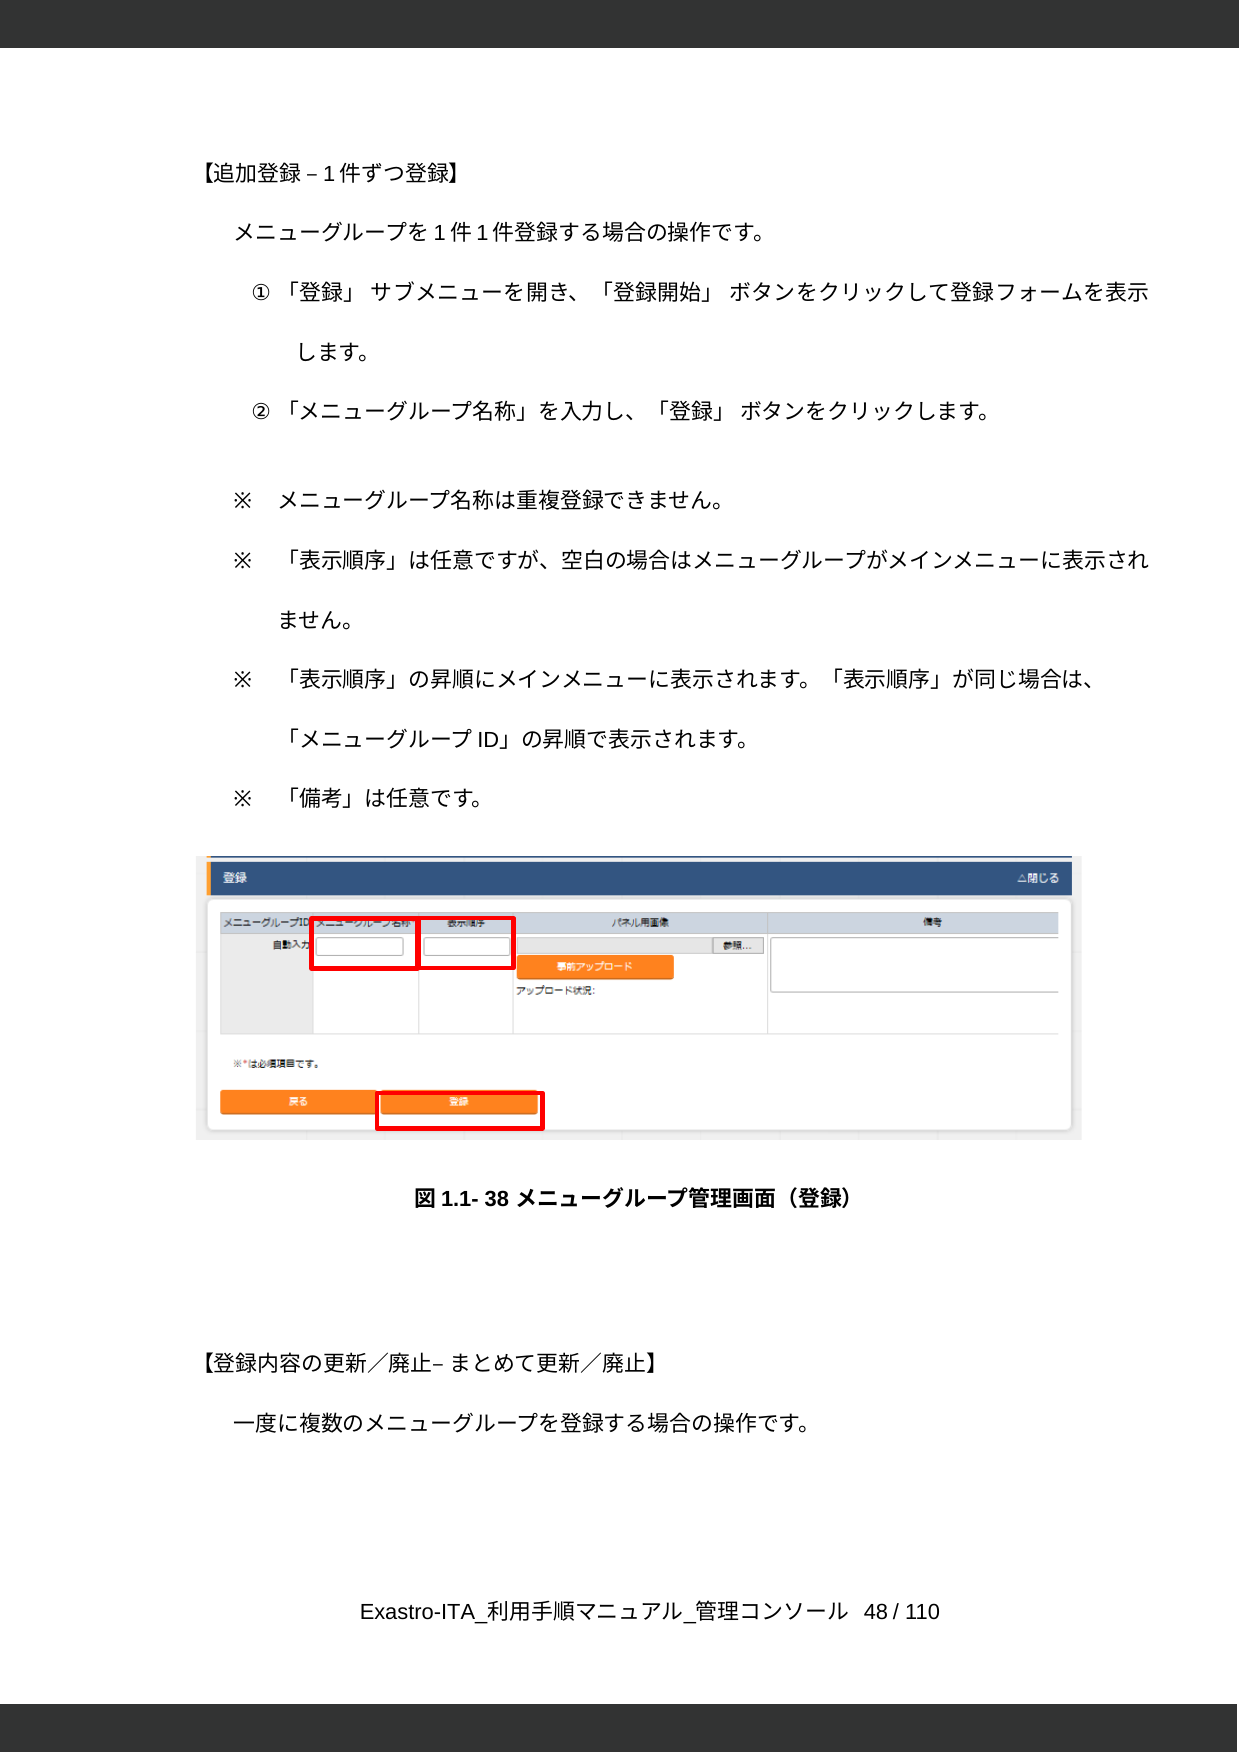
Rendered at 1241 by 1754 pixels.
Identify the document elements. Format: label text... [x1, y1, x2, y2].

text 図 1.1- 38 メニューグループ管理画面（登録） [148, 1167, 1130, 1227]
list 「表示順序」の昇順にメインメニューに表示されます。「表示順序」が同じ場合は、 [233, 648, 1152, 708]
picture [0, 0, 1239, 48]
list 一度に複数のメニューグループを登録する場合の操作です。 [233, 1392, 1152, 1451]
list メニューグループを1件1件登録する場合の操作です。 [233, 201, 1152, 261]
list 「メニューグループID」の昇順で表示されます。 [277, 708, 1152, 767]
text 【追加登録 – 1件ずつ登録】 [192, 142, 1152, 201]
text 【登録内容の更新／廃止– まとめて更新／廃止】 [192, 1332, 1152, 1392]
subtitle 「メニューグループ名称」を入力し、「登録」 ボタンをクリックします。 [251, 380, 1152, 440]
list 「表示順序」は任意ですが、空白の場合はメニューグループがメインメニューに表示されません。 [233, 529, 1152, 648]
list 「備考」は任意です。 [233, 767, 1152, 827]
subtitle 「登録」 サブメニューを開き、「登録開始」 ボタンをクリックして登録フォームを表示します。 [251, 261, 1152, 380]
picture [195, 856, 1082, 1140]
picture [0, 1704, 1237, 1752]
list メニューグループ名称は重複登録できません。 [233, 469, 1152, 529]
